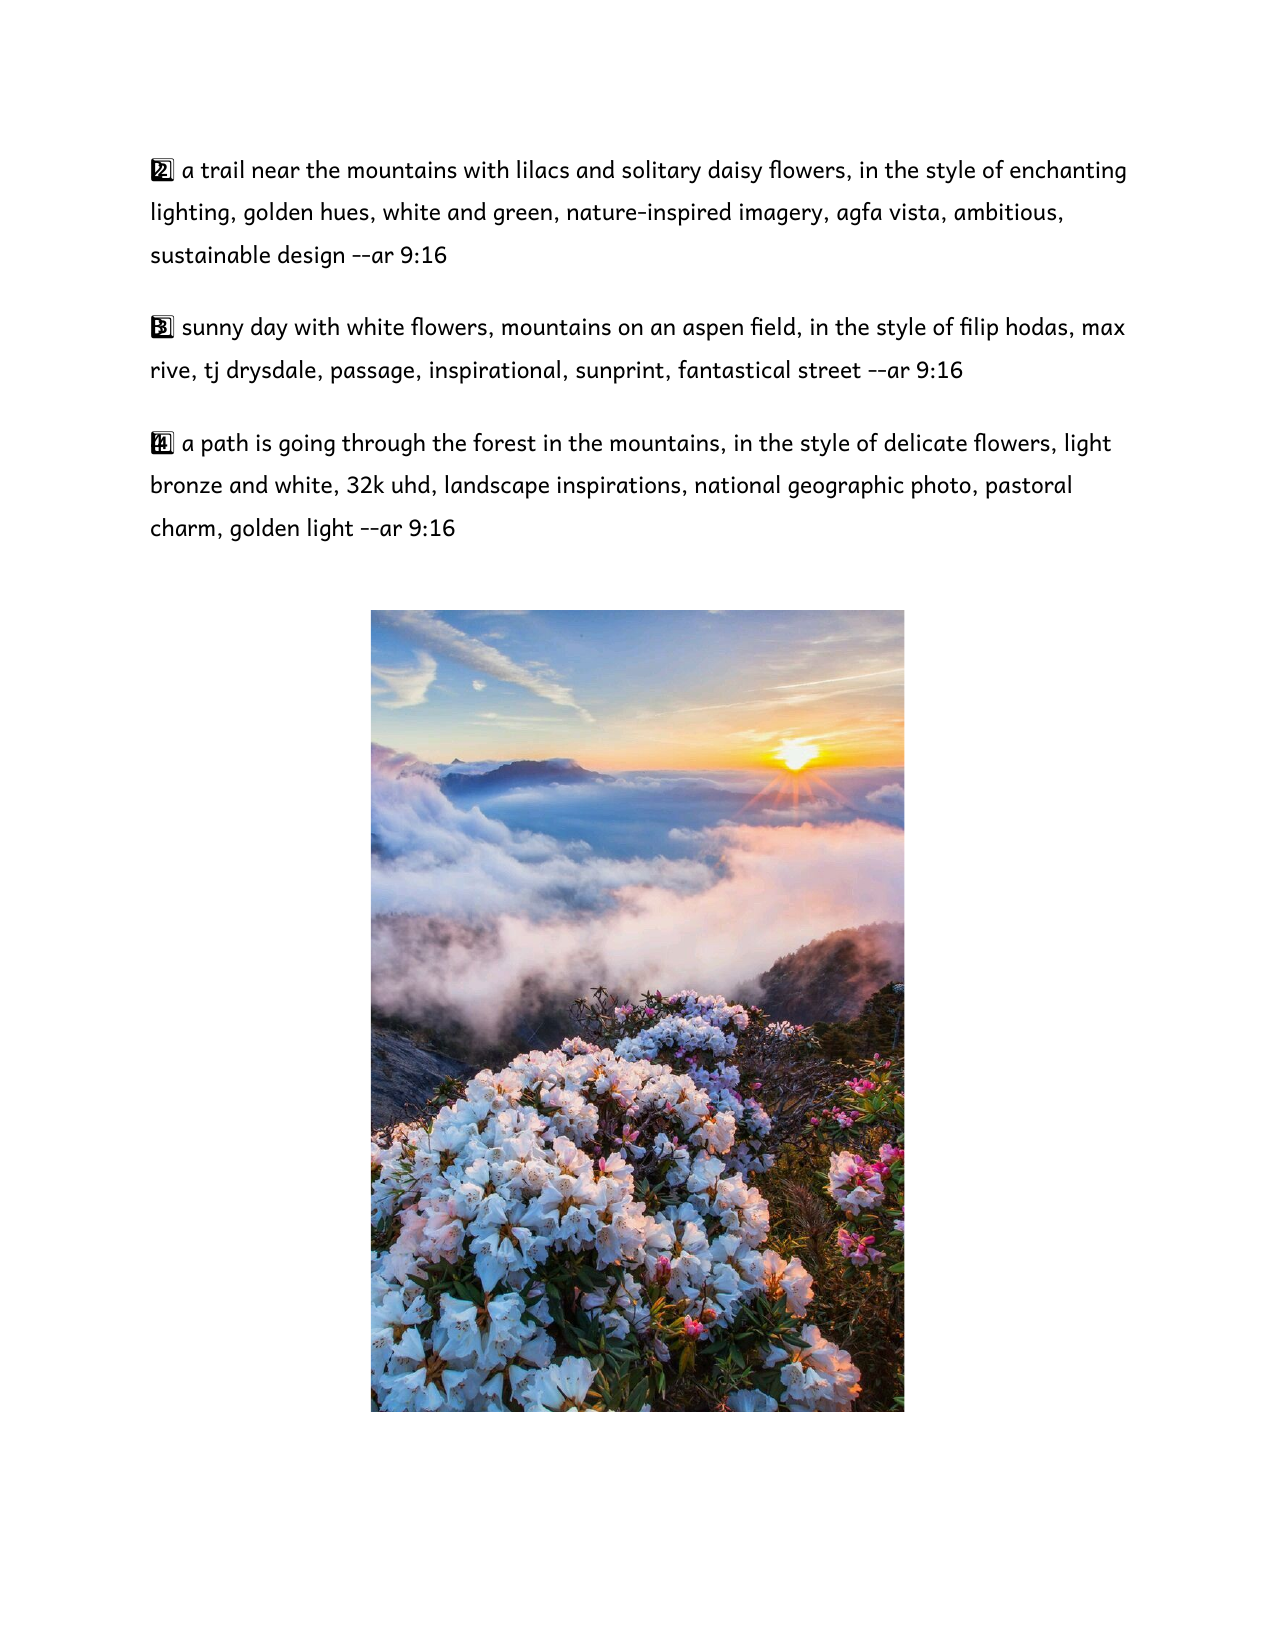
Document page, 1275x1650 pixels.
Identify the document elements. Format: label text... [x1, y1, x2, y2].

text 2️⃣ a trail near the mountains with lilacs and solitary daisy flowers, in the style of enchanting lighting, golden hues, white and green, nature-inspired imagery, agfa vista, ambitious, sustainable design --ar 9:16 [150, 150, 1125, 272]
text 4️⃣ a path is going through the forest in the mountains, in the style of delicate flowers, light bronze and white, 32k uhd, landscape inspirations, national geographic photo, pastoral charm, golden light --ar 9:16 [150, 423, 1125, 545]
text 3️⃣ sunny day with white flowers, mountains on an aspen field, in the style of filip hodas, max rive, tj drysdale, passage, inspirational, sunprint, fantastical street --ar 9:16 [150, 308, 1125, 387]
picture [370, 610, 905, 1412]
